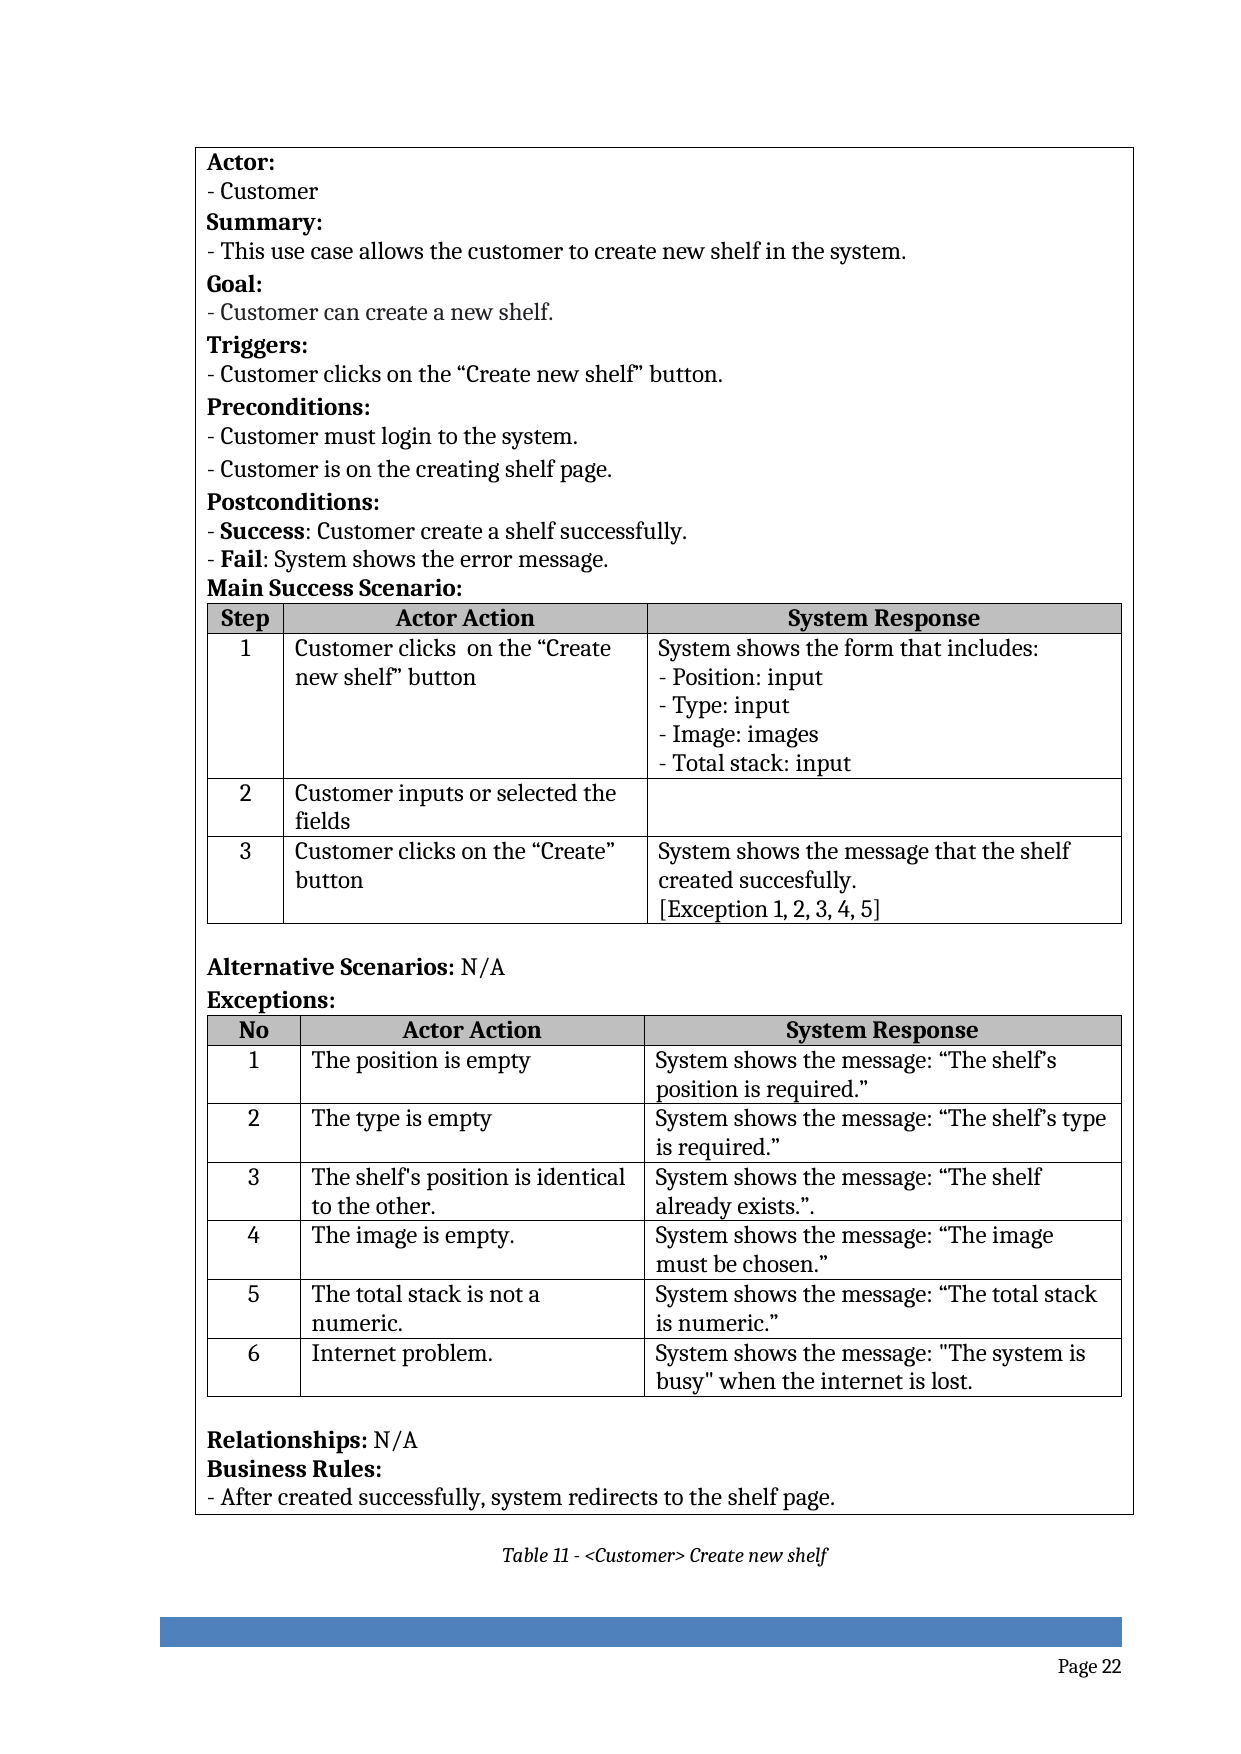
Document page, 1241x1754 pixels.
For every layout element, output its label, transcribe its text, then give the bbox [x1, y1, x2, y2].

table_cell Use Case Name [196, 866, 429, 924]
table_cell LocTP [430, 925, 1133, 983]
table_cell Priority [666, 984, 899, 1042]
text Table 10 - <Customer> Search the shelf [207, 295, 1122, 319]
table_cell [196, 1043, 1133, 1587]
table_cell Create new shelf [430, 866, 1133, 924]
table_cell Author [196, 925, 429, 983]
table_cell 1.0 [900, 807, 1133, 865]
table_cell CDAS-10 [430, 807, 664, 865]
table_cell Normal [900, 984, 1133, 1042]
picture [354, 431, 974, 662]
table_cell Use Case No. [196, 807, 429, 865]
table_cell 03/02/2021 [430, 984, 664, 1042]
subtitle 2.2.8 <Customer> Create new shelf [415, 369, 1122, 402]
table_cell Use Case Version [666, 807, 899, 865]
table_cell Date [196, 984, 429, 1042]
text Figure 13 - <Customer> Create new shelf [207, 661, 1122, 685]
text Use Case Specifications [207, 714, 1122, 743]
text Use Case Diagram [207, 402, 1122, 431]
table_header USE CASE – CDAS [196, 773, 1133, 806]
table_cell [196, 148, 1133, 265]
